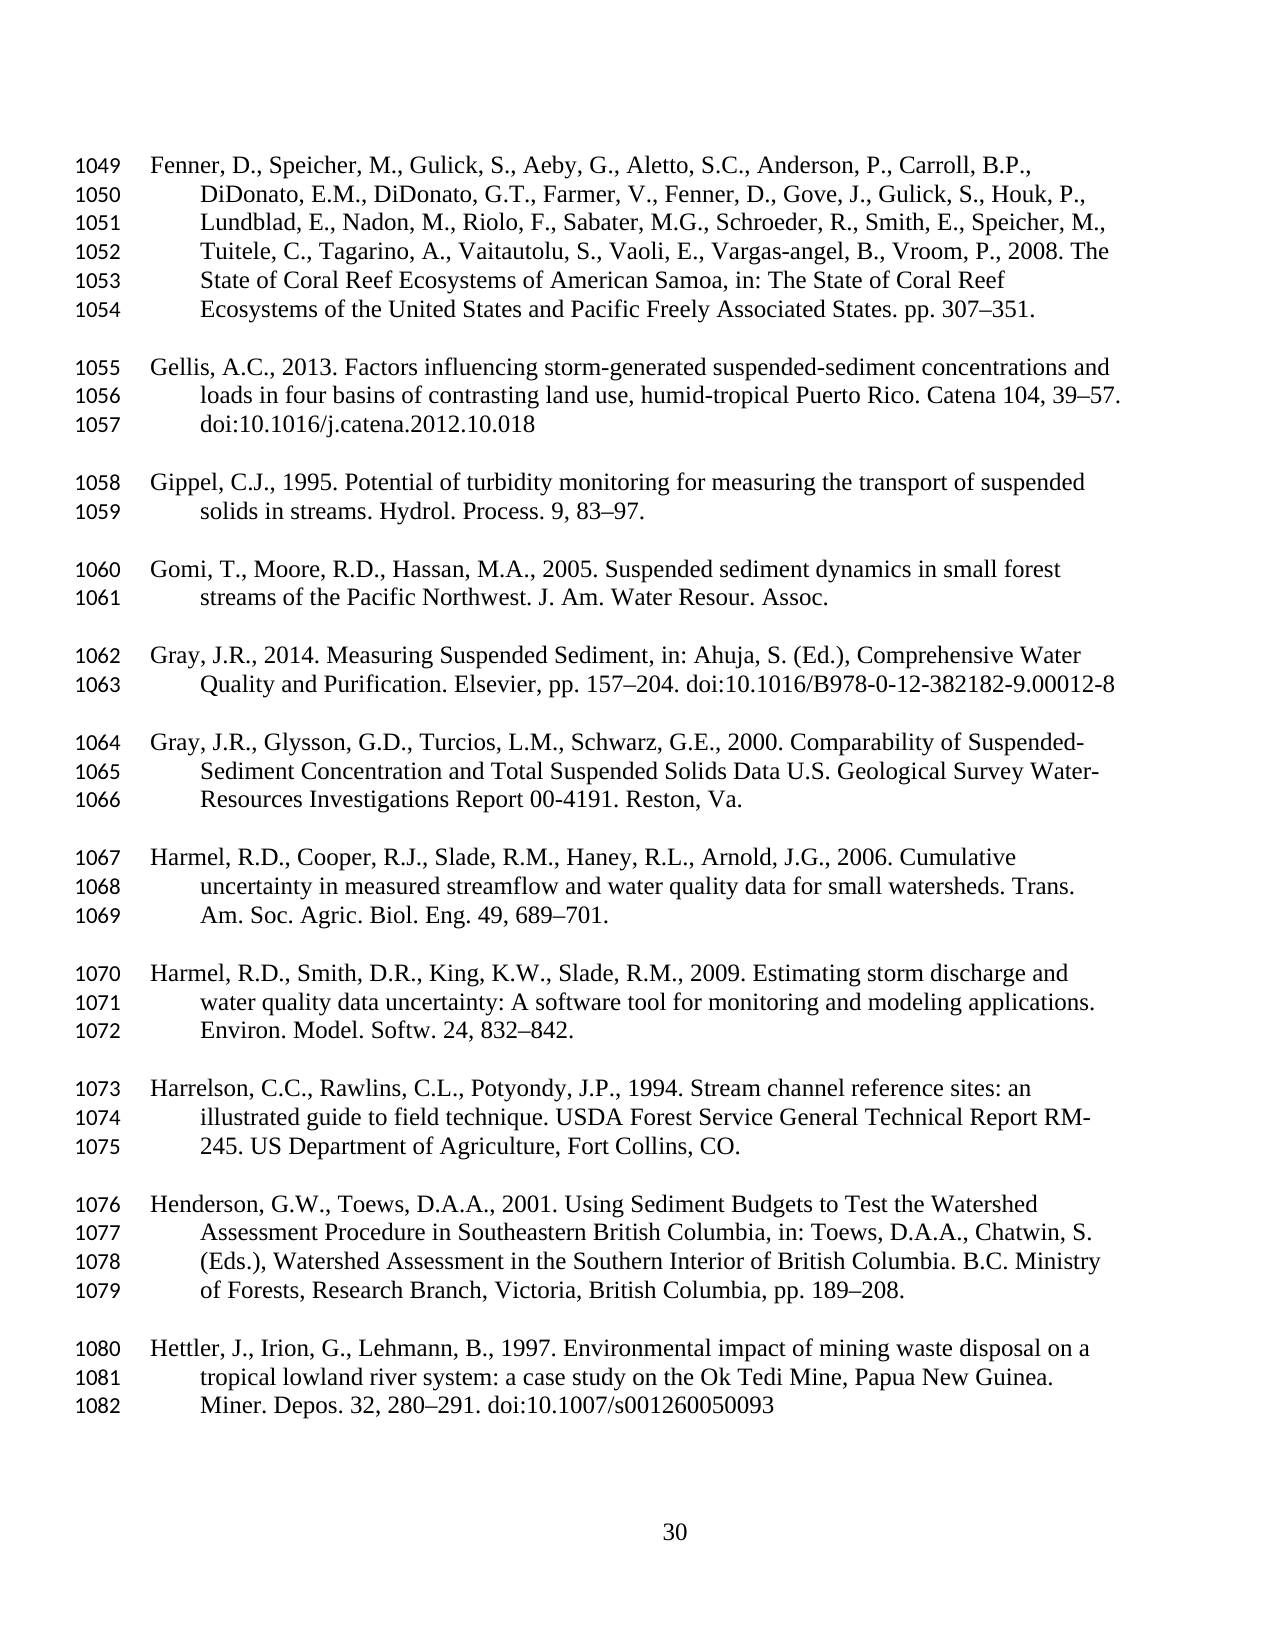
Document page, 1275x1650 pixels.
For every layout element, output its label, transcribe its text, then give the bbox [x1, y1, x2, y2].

text Fenner, D., Speicher, M., Gulick, S., Aeby, G., Aletto, S.C., Anderson, P., Carroll, B.P., DiDonato, E.M., DiDonato, G.T., Farmer, V., Fenner, D., Gove, J., Gulick, S., Houk, P., Lundblad, E., Nadon, M., Riolo, F., Sabater, M.G., Schroeder, R., Smith, E., Speicher, M., Tuitele, C., Tagarino, A., Vaitautolu, S., Vaoli, E., Vargas-angel, B., Vroom, P., 2008. The State of Coral Reef Ecosystems of American Samoa, in: The State of Coral Reef Ecosystems of the United States and Pacific Freely Associated States. pp. 307–351. [150, 150, 1125, 322]
text Harmel, R.D., Smith, D.R., King, K.W., Slade, R.M., 2009. Estimating storm discharge and water quality data uncertainty: A software tool for monitoring and modeling applications. Environ. Model. Softw. 24, 832–842. [150, 958, 1125, 1044]
text Gomi, T., Moore, R.D., Hassan, M.A., 2005. Suspended sediment dynamics in small forest streams of the Pacific Northwest. J. Am. Water Resour. Assoc. [150, 554, 1125, 611]
text Harrelson, C.C., Rawlins, C.L., Potyondy, J.P., 1994. Stream channel reference sites: an illustrated guide to field technique. USDA Forest Service General Technical Report RM-245. US Department of Agriculture, Fort Collins, CO. [150, 1073, 1125, 1159]
text Gippel, C.J., 1995. Potential of turbidity monitoring for measuring the transport of suspended solids in streams. Hydrol. Process. 9, 83–97. [150, 467, 1125, 524]
text Gray, J.R., Glysson, G.D., Turcios, L.M., Schwarz, G.E., 2000. Comparability of Suspended-Sediment Concentration and Total Suspended Solids Data U.S. Geological Survey Water-Resources Investigations Report 00-4191. Reston, Va. [150, 727, 1125, 813]
text Gray, J.R., 2014. Measuring Suspended Sediment, in: Ahuja, S. (Ed.), Comprehensive Water Quality and Purification. Elsevier, pp. 157–204. doi:10.1016/B978-0-12-382182-9.00012-8 [150, 640, 1125, 698]
text Hettler, J., Irion, G., Lehmann, B., 1997. Environmental impact of mining waste disposal on a tropical lowland river system: a case study on the Ok Tedi Mine, Papua New Guinea. Miner. Depos. 32, 280–291. doi:10.1007/s001260050093 [150, 1333, 1125, 1419]
text Henderson, G.W., Toews, D.A.A., 2001. Using Sediment Budgets to Test the Watershed Assessment Procedure in Southeastern British Columbia, in: Toews, D.A.A., Chatwin, S. (Eds.), Watershed Assessment in the Southern Interior of British Columbia. B.C. Ministry of Forests, Research Branch, Victoria, British Columbia, pp. 189–208. [150, 1189, 1125, 1304]
text Harmel, R.D., Cooper, R.J., Slade, R.M., Haney, R.L., Arnold, J.G., 2006. Cumulative uncertainty in measured streamflow and water quality data for small watersheds. Trans. Am. Soc. Agric. Biol. Eng. 49, 689–701. [150, 842, 1125, 929]
text Gellis, A.C., 2013. Factors influencing storm-generated suspended-sediment concentrations and loads in four basins of contrasting land use, humid-tropical Puerto Rico. Catena 104, 39–57. doi:10.1016/j.catena.2012.10.018 [150, 352, 1125, 438]
